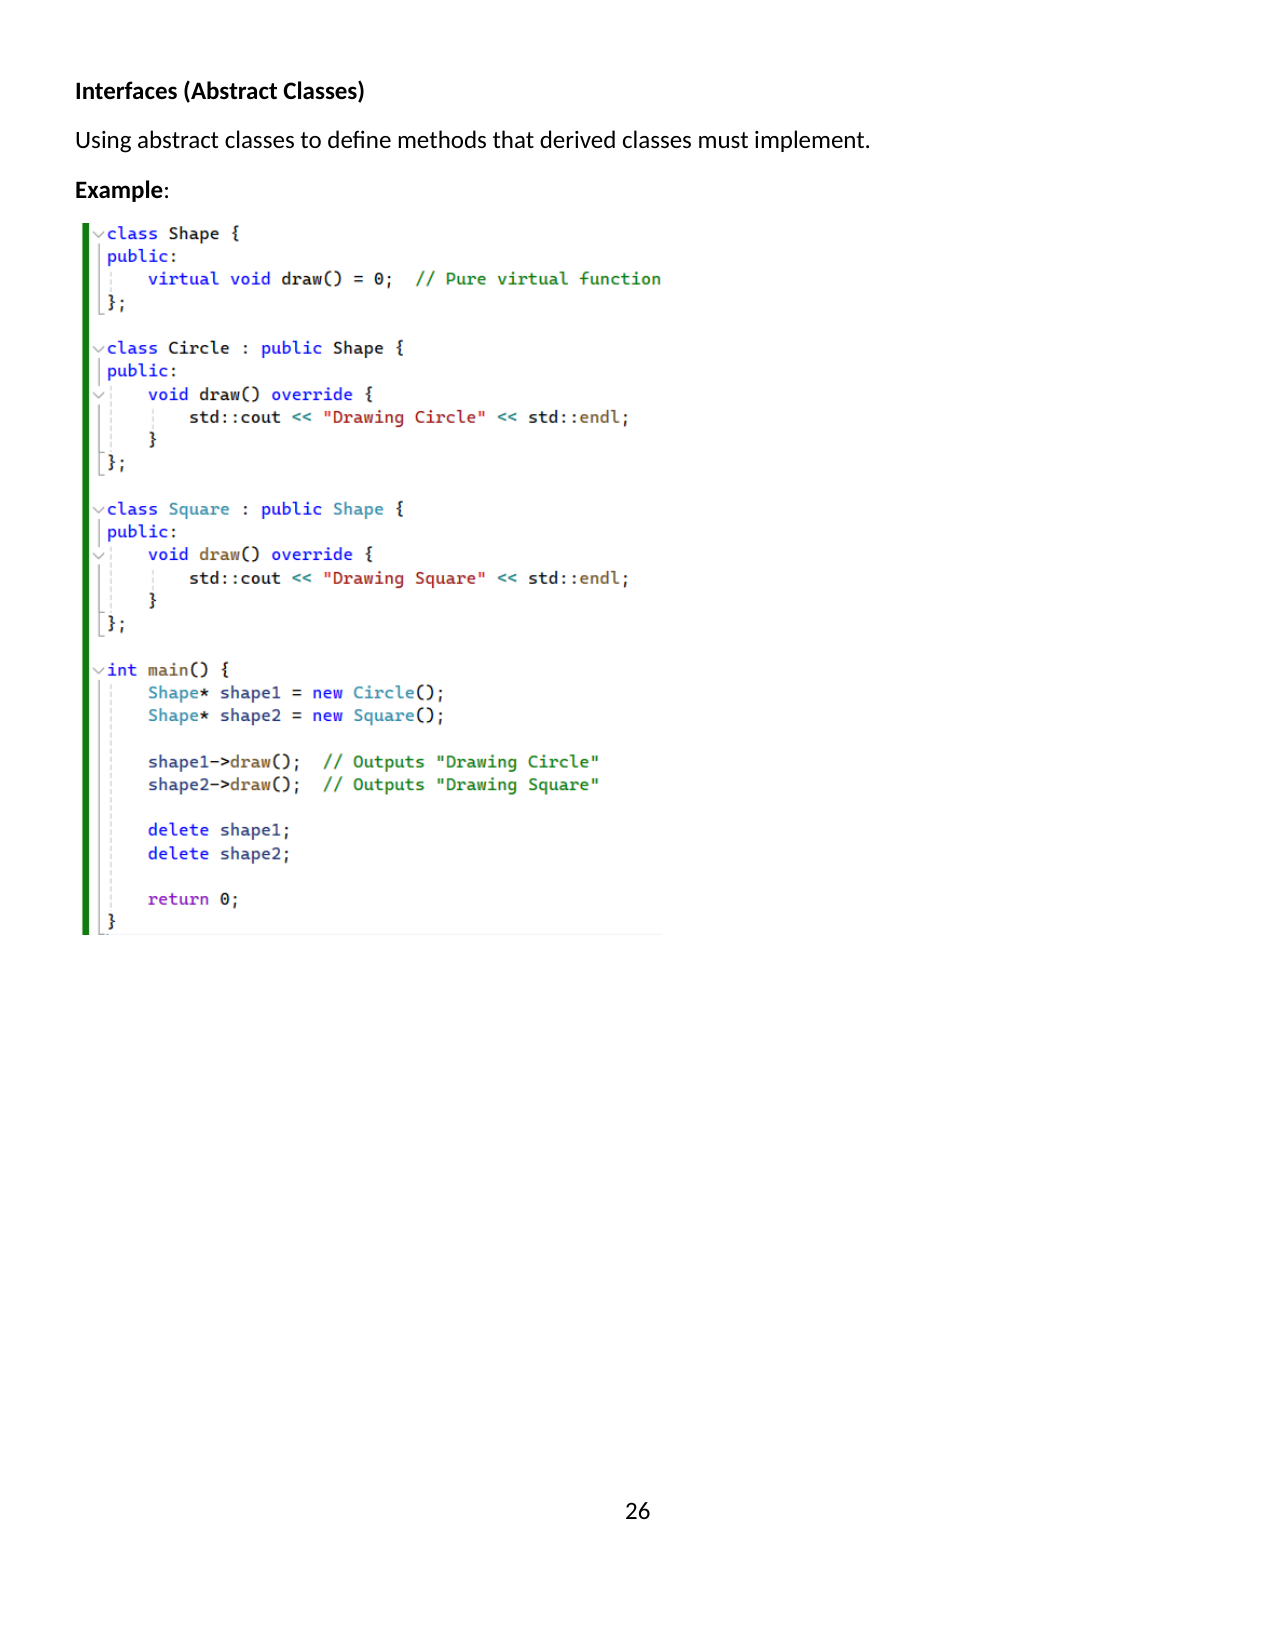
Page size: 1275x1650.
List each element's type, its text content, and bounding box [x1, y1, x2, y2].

picture [75, 223, 663, 935]
text Using abstract classes to define methods that derived classes must implement. [75, 124, 1200, 155]
text Example: [75, 174, 1200, 205]
text Interfaces (Abstract Classes) [75, 75, 1200, 106]
